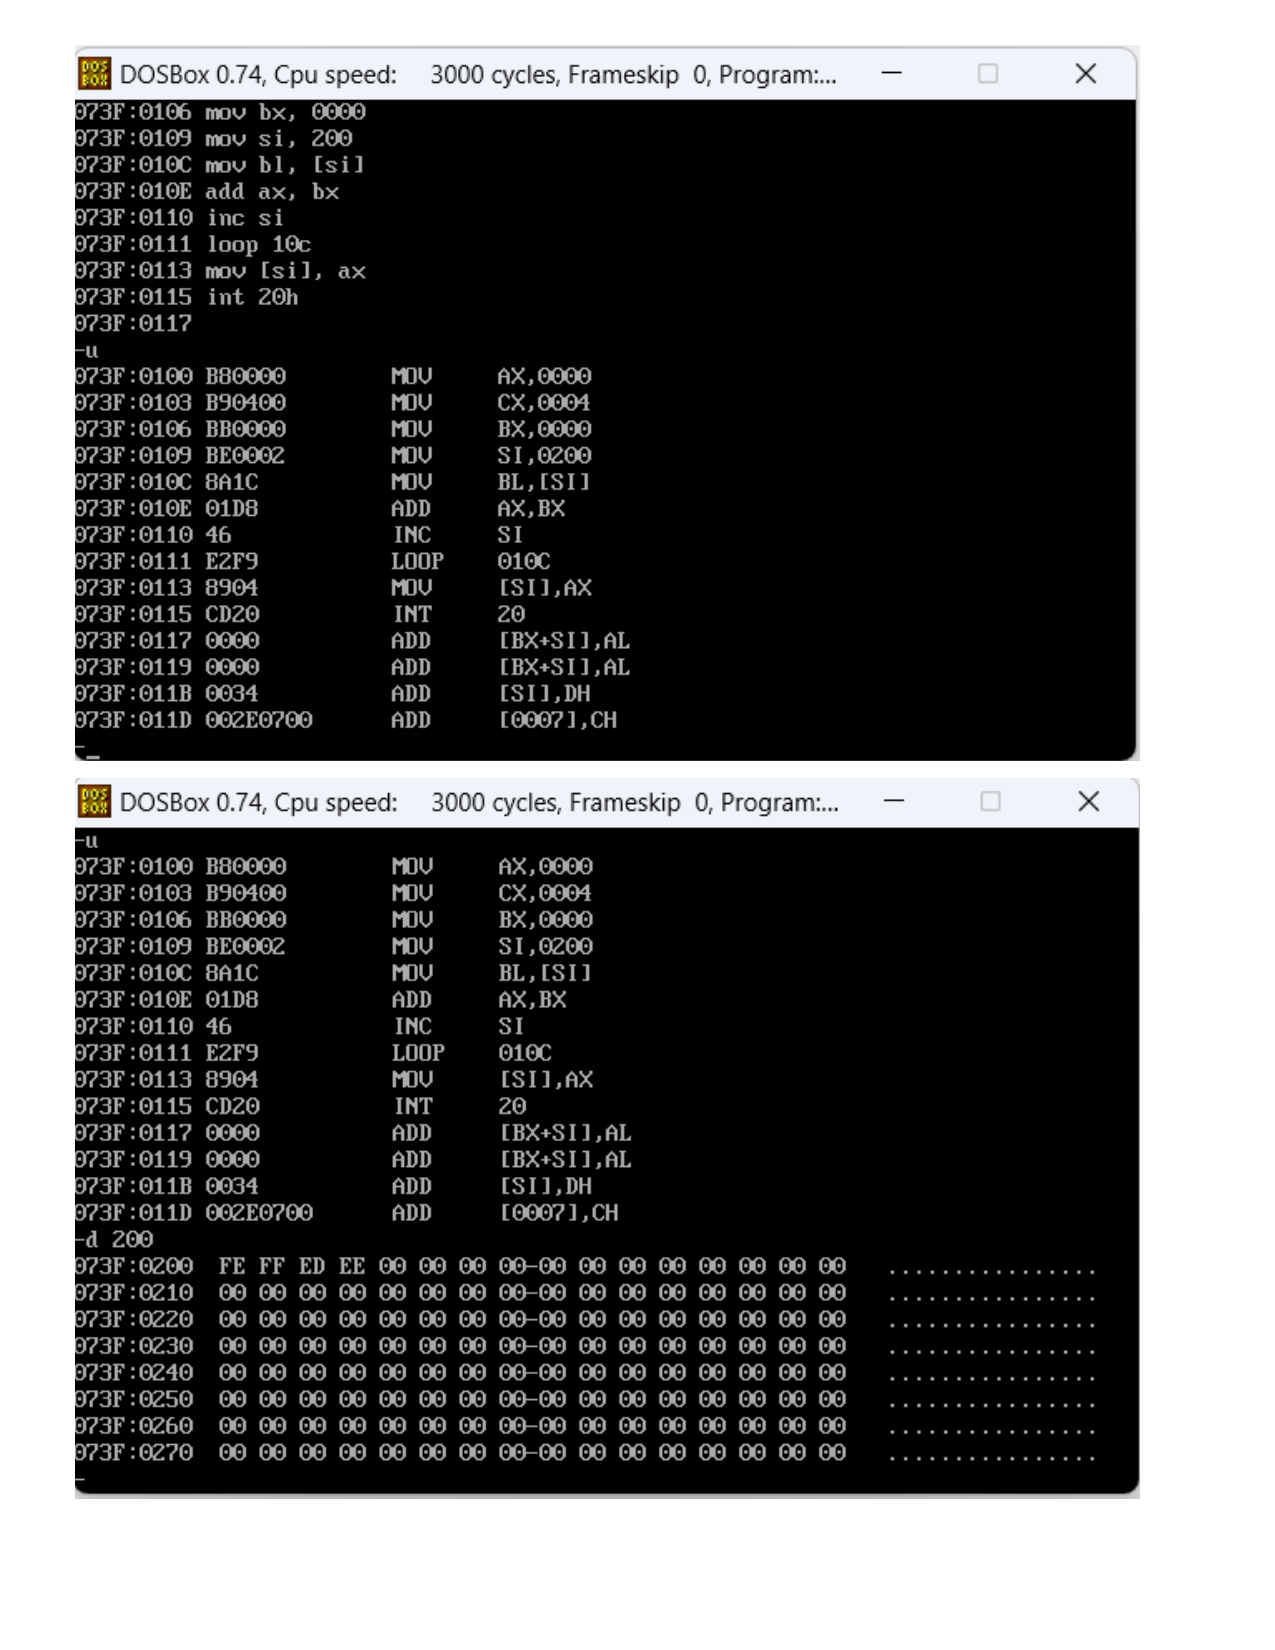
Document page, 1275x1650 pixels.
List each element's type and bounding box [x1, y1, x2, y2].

picture [75, 778, 1140, 1499]
picture [75, 45, 1140, 761]
